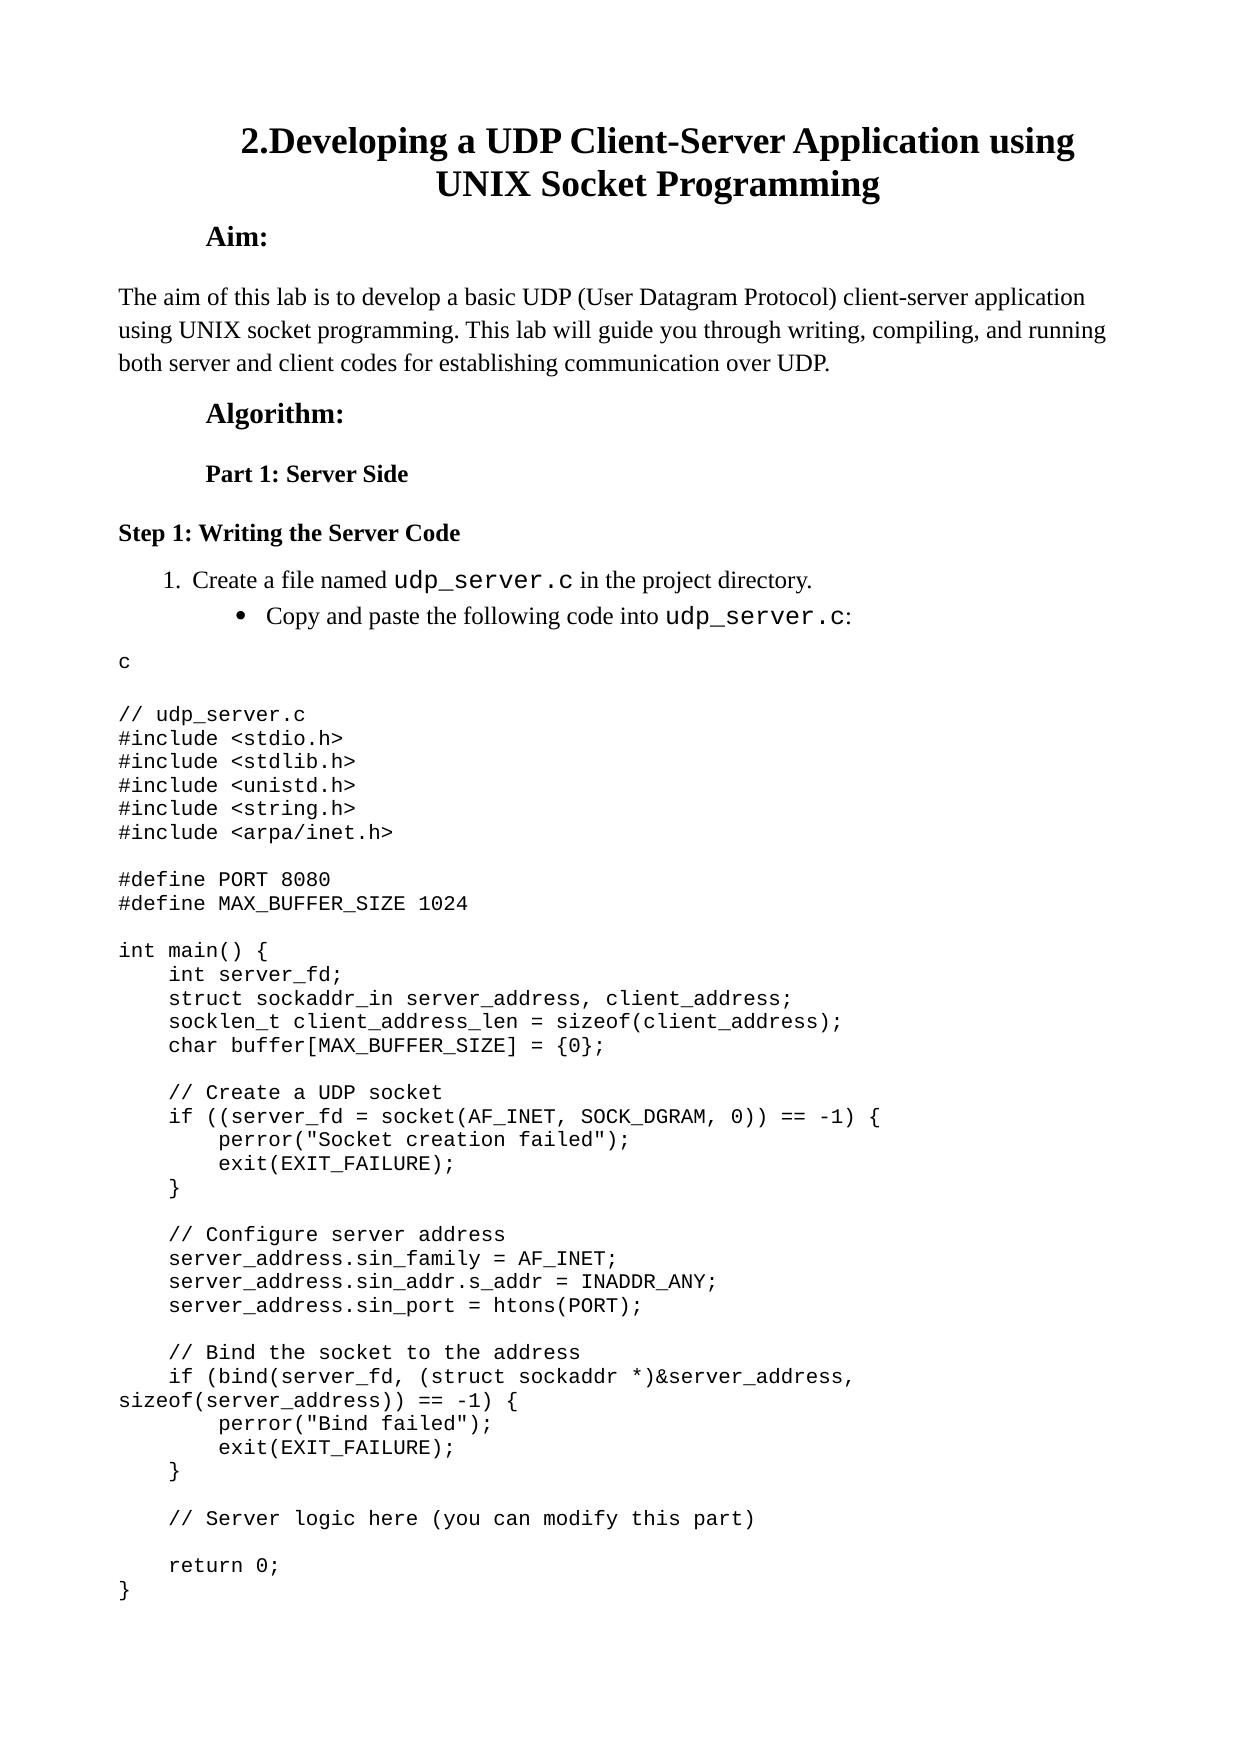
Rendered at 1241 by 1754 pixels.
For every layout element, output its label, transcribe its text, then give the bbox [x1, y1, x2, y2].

text } [118, 1177, 1122, 1200]
text char buffer[MAX_BUFFER_SIZE] = {0}; [118, 1035, 1122, 1058]
text #include <stdlib.h> [118, 751, 1122, 775]
text server_address.sin_port = htons(PORT); [118, 1295, 1122, 1319]
text struct sockaddr_in server_address, client_address; [118, 988, 1122, 1011]
text #define PORT 8080 [118, 869, 1122, 893]
text if (bind(server_fd, (struct sockaddr *)&server_address, sizeof(server_address)) == -1) { [118, 1366, 1122, 1413]
list Copy and paste the following code into udp_server.c: [236, 601, 1122, 632]
text perror("Socket creation failed"); [118, 1129, 1122, 1153]
text The aim of this lab is to develop a basic UDP (User Datagram Protocol) client-server application using UNIX socket programming. This lab will guide you through writing, compiling, and running both server and client codes for establishing communication over UDP. [118, 282, 1122, 377]
text // Create a UDP socket [118, 1082, 1122, 1106]
text int main() { [118, 940, 1122, 964]
text #include <stdio.h> [118, 727, 1122, 751]
text #include <unistd.h> [118, 775, 1122, 798]
text exit(EXIT_FAILURE); [118, 1437, 1122, 1461]
text return 0; [118, 1555, 1122, 1579]
text c [118, 651, 1122, 674]
text perror("Bind failed"); [118, 1413, 1122, 1437]
subtitle Part 1: Server Side [205, 459, 1122, 488]
text server_address.sin_addr.s_addr = INADDR_ANY; [118, 1271, 1122, 1295]
text #include <arpa/inet.h> [118, 822, 1122, 846]
text // Bind the socket to the address [118, 1342, 1122, 1366]
subtitle Algorithm: [205, 396, 1122, 430]
text socklen_t client_address_len = sizeof(client_address); [118, 1011, 1122, 1035]
text #include <string.h> [118, 798, 1122, 822]
subtitle Aim: [205, 219, 1122, 253]
text // udp_server.c [118, 704, 1122, 727]
text Step 1: Writing the Server Code [118, 518, 1122, 546]
text // Server logic here (you can modify this part) [118, 1508, 1122, 1531]
text server_address.sin_family = AF_INET; [118, 1248, 1122, 1271]
list Create a file named udp_server.c in the project directory. [162, 565, 1122, 596]
text int server_fd; [118, 964, 1122, 988]
text #define MAX_BUFFER_SIZE 1024 [118, 893, 1122, 917]
text } [118, 1461, 1122, 1484]
text // Configure server address [118, 1224, 1122, 1248]
text if ((server_fd = socket(AF_INET, SOCK_DGRAM, 0)) == -1) { [118, 1106, 1122, 1129]
text exit(EXIT_FAILURE); [118, 1153, 1122, 1177]
text } [118, 1579, 1122, 1602]
subtitle 2.Developing a UDP Client-Server Application using UNIX Socket Programming [193, 118, 1122, 204]
